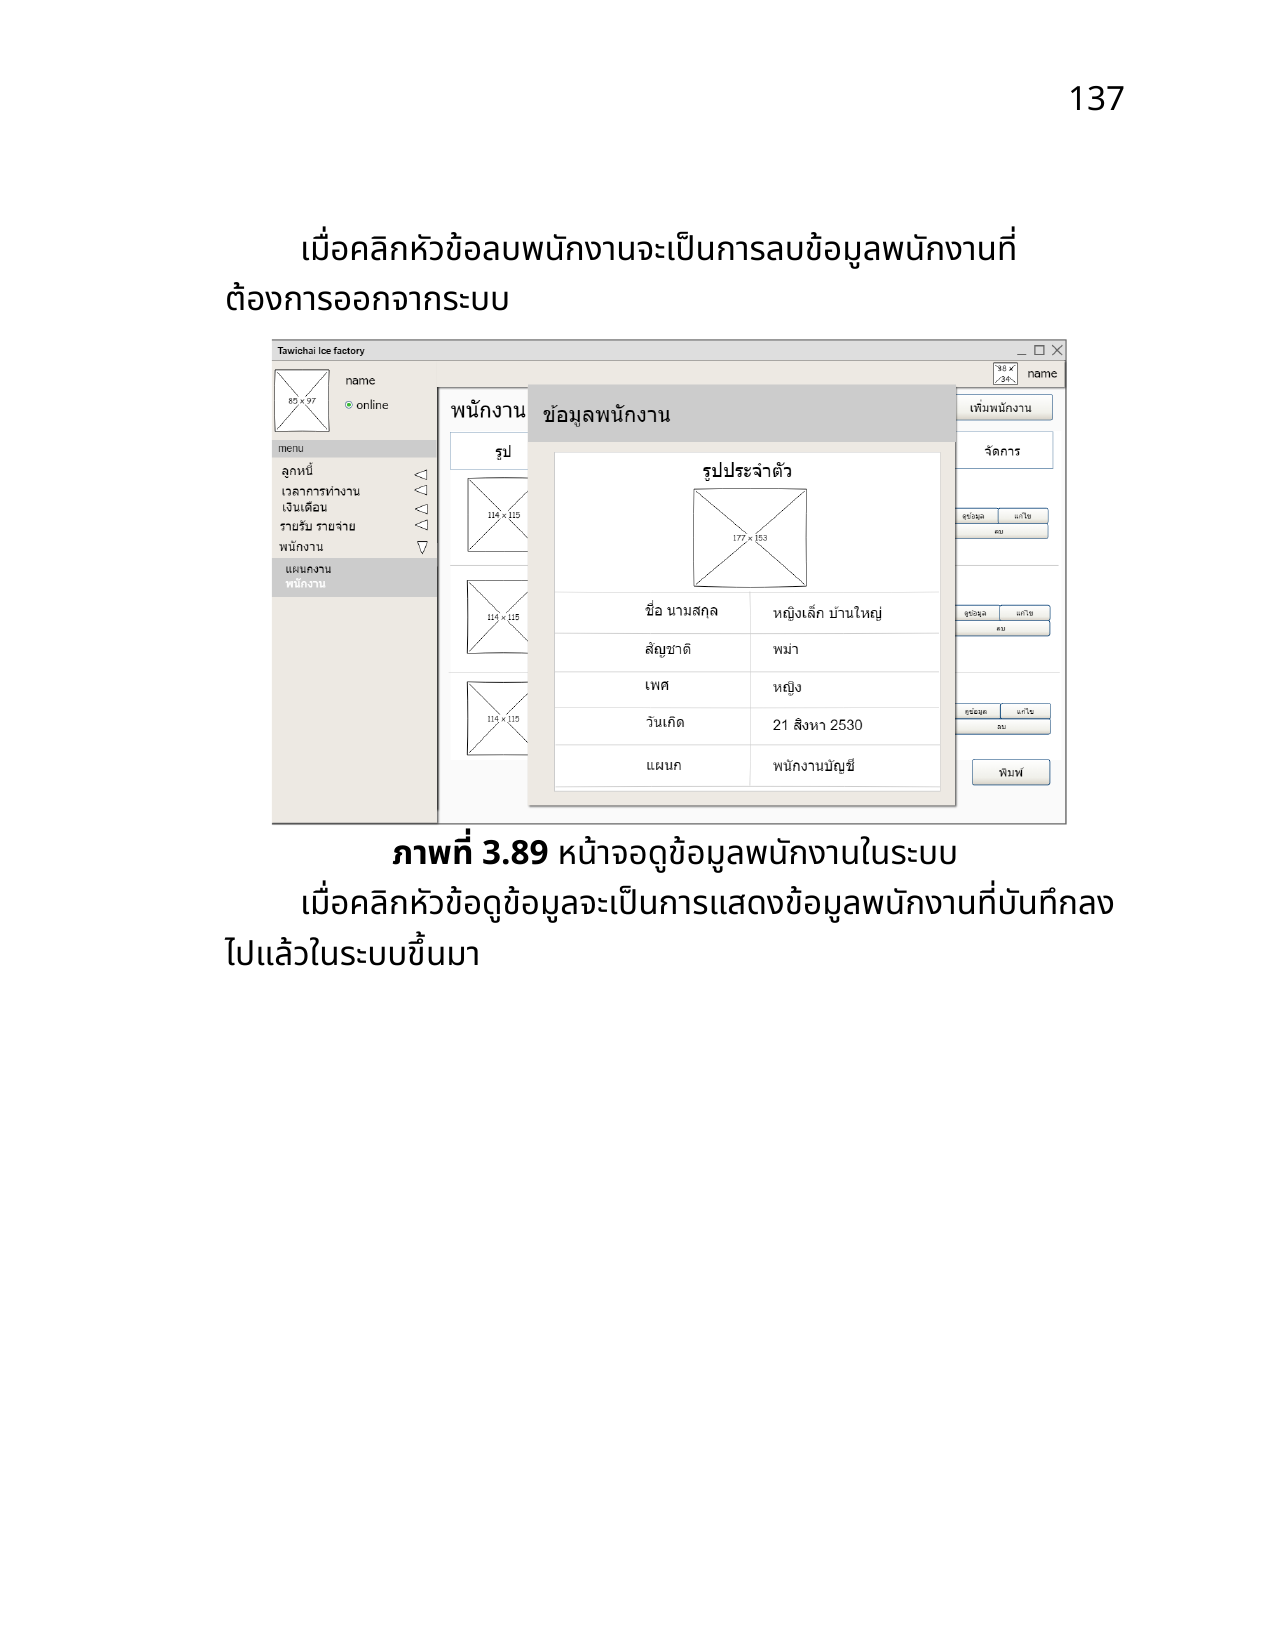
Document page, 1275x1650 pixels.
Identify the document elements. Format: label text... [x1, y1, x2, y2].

picture [271, 334, 1068, 829]
text เมื่อคลิกหัวข้อดูข้อมูลจะเป็นการแสดงข้อมูลพนักงานที่บันทึกลงไปแล้วในระบบขึ้นมา [225, 879, 1125, 980]
text เมื่อคลิกหัวข้อลบพนักงานจะเป็นการลบข้อมูลพนักงานที่ต้องการออกจากระบบ [225, 225, 1125, 326]
